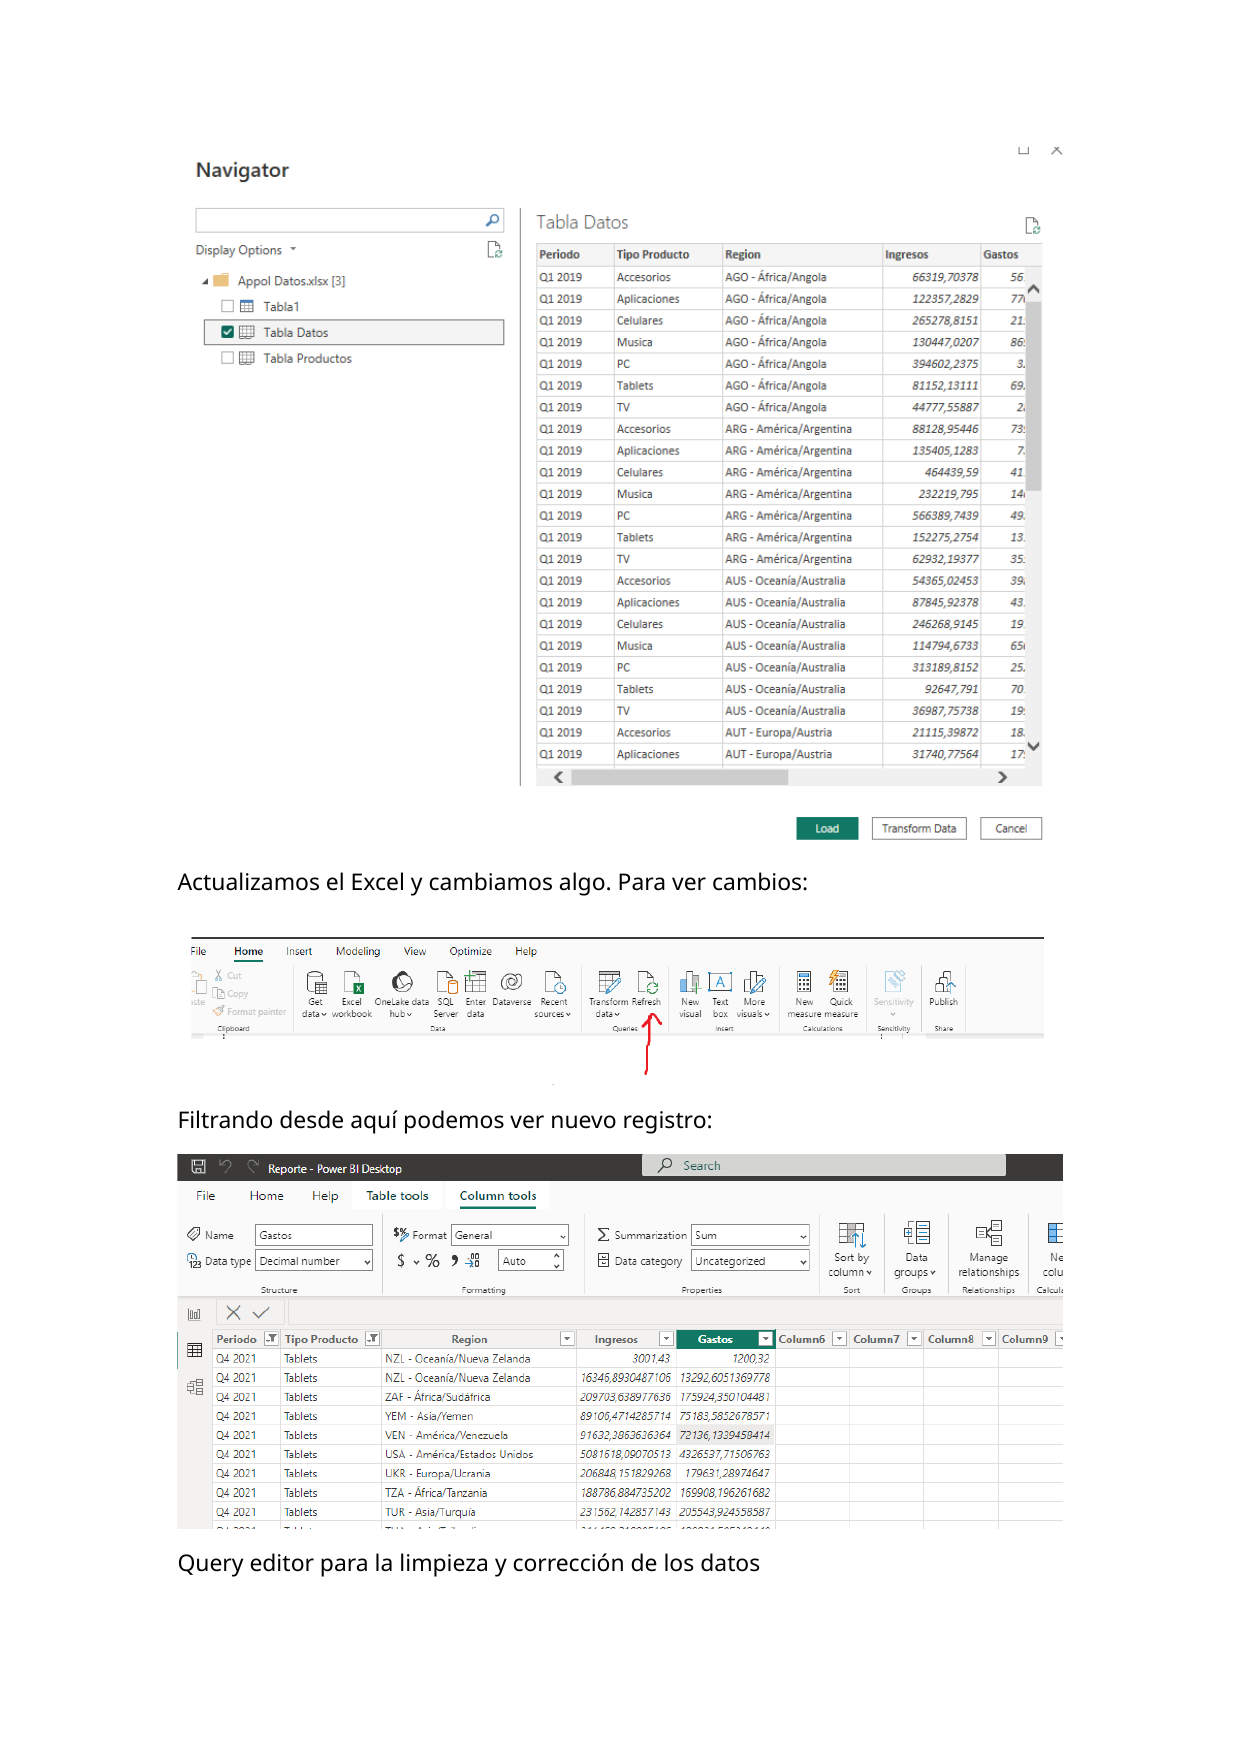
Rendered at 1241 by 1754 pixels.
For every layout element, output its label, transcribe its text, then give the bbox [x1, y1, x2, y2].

picture [177, 147, 1063, 847]
text Filtrando desde aquí podemos ver nuevo registro: [177, 1104, 1063, 1135]
picture [177, 1154, 1063, 1529]
picture [177, 916, 1063, 1085]
text Query editor para la limpieza y corrección de los datos [177, 1547, 1063, 1578]
text Actualizamos el Excel y cambiamos algo. Para ver cambios: [177, 866, 1063, 897]
